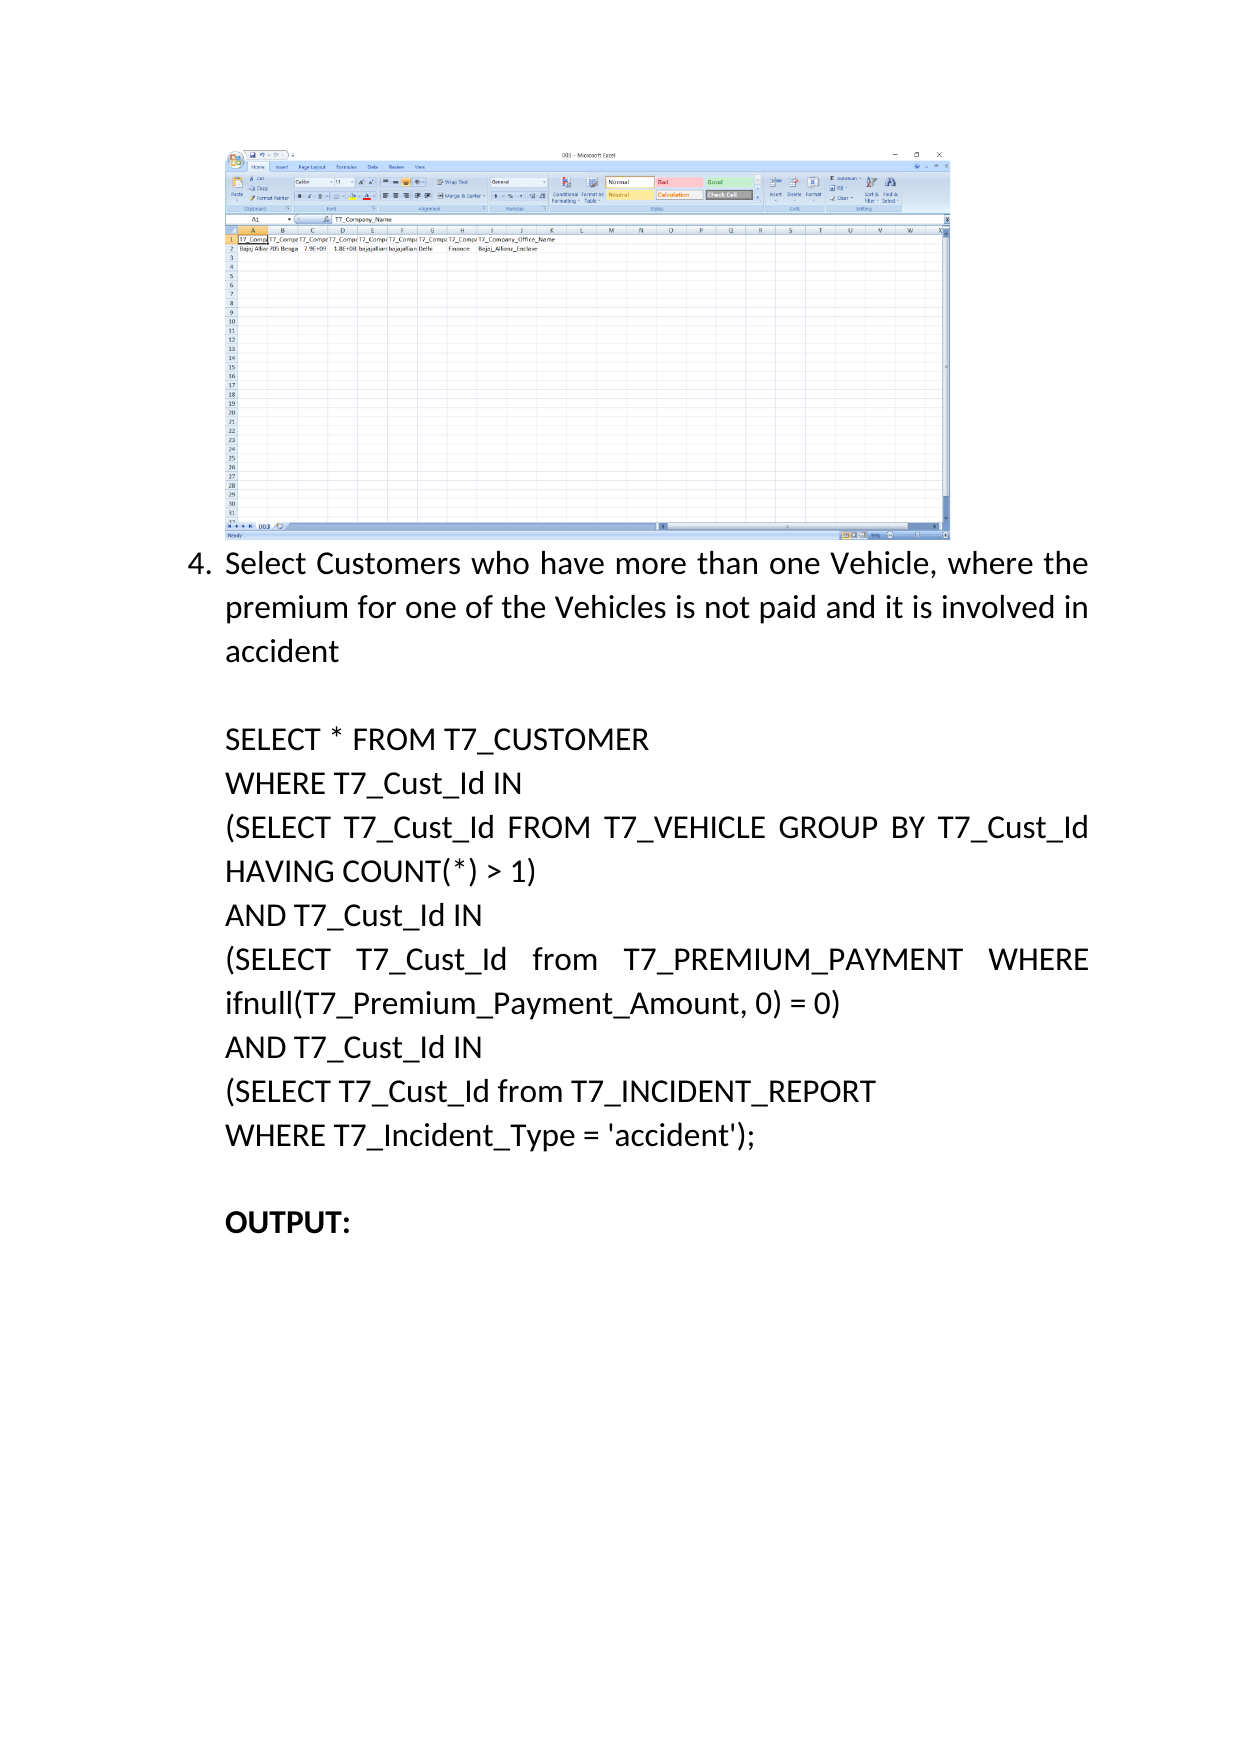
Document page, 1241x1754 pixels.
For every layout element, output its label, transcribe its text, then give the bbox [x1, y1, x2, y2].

list (SELECT T7_Cust_Id from T7_INCIDENT_REPORT [225, 1070, 1090, 1110]
list (SELECT T7_Cust_Id FROM T7_VEHICLE GROUP BY T7_Cust_Id HAVING COUNT(*) > 1) [225, 806, 1090, 891]
list WHERE T7_Cust_Id IN [225, 762, 1090, 803]
picture [225, 150, 951, 540]
list OUTPUT: [225, 1202, 1090, 1242]
list (SELECT T7_Cust_Id from T7_PREMIUM_PAYMENT WHERE ifnull(T7_Premium_Payment_Amount, 0) = 0) [225, 938, 1090, 1022]
list AND T7_Cust_Id IN [225, 1026, 1090, 1066]
list AND T7_Cust_Id IN [225, 894, 1090, 934]
list SELECT * FROM T7_CUSTOMER [225, 718, 1090, 759]
list WHERE T7_Incident_Type = 'accident'); [225, 1114, 1090, 1154]
list Select Customers who have more than one Vehicle, where the premium for one of the Vehicles is not paid and it is involved in accident [187, 542, 1090, 671]
